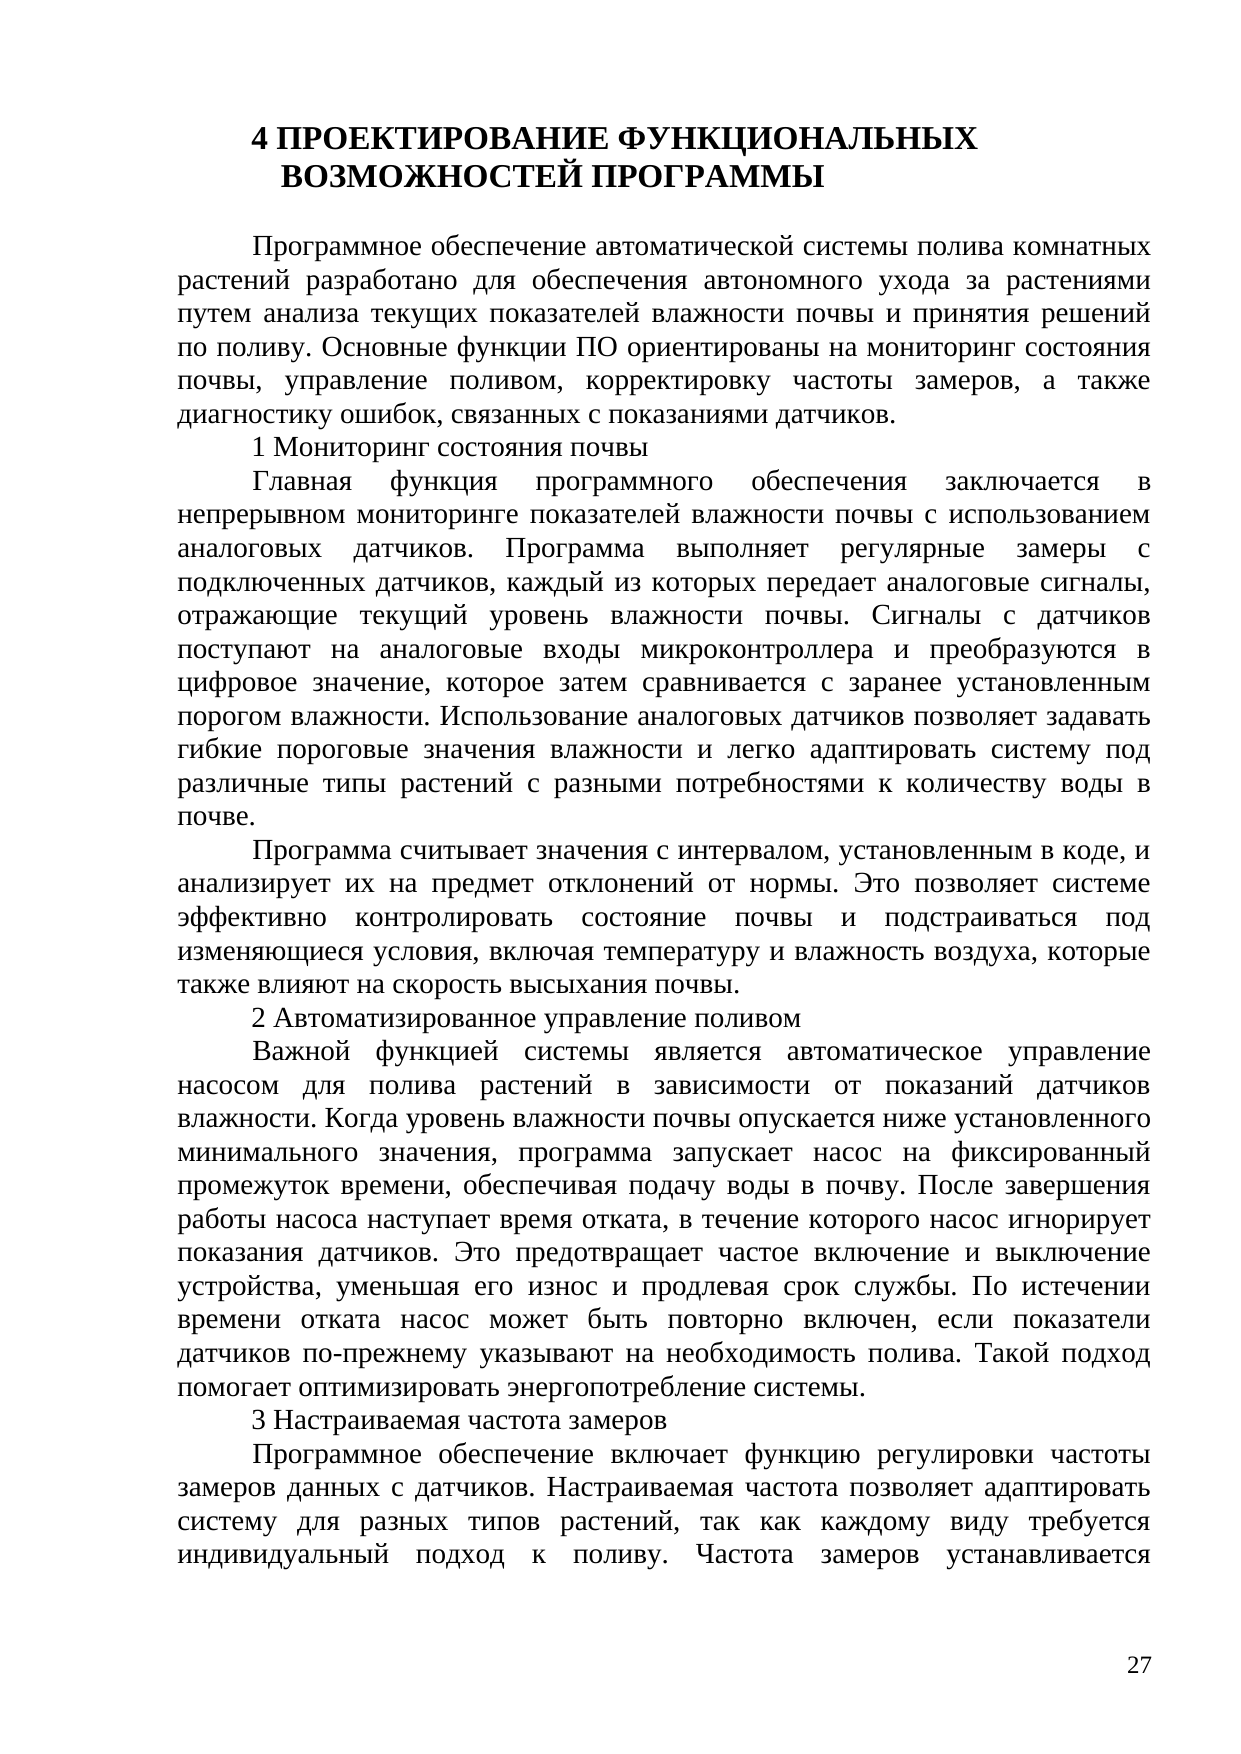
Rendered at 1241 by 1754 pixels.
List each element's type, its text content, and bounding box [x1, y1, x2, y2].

list Мониторинг состояния почвы [251, 429, 1152, 463]
text Программное обеспечение автоматической системы полива комнатных растений разработано для обеспечения автономного ухода за растениями путем анализа текущих показателей влажности почвы и принятия решений по поливу. Основные функции ПО ориентированы на мониторинг состояния почвы, управление поливом, корректировку частоты замеров, а также диагностику ошибок, связанных с показаниями датчиков. [177, 228, 1152, 429]
text Важной функцией системы является автоматическое управление насосом для полива растений в зависимости от показаний датчиков влажности. Когда уровень влажности почвы опускается ниже установленного минимального значения, программа запускает насос на фиксированный промежуток времени, обеспечивая подачу воды в почву. После завершения работы насоса наступает время отката, в течение которого насос игнорирует показания датчиков. Это предотвращает частое включение и выключение устройства, уменьшая его износ и продлевая срок службы. По истечении времени отката насос может быть повторно включен, если показатели датчиков по-прежнему указывают на необходимость полива. Такой подход помогает оптимизировать энергопотребление системы. [177, 1033, 1152, 1402]
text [177, 1436, 1152, 1570]
list Настраиваемая частота замеров [251, 1402, 1152, 1436]
text Главная функция программного обеспечения заключается в непрерывном мониторинге показателей влажности почвы с использованием аналоговых датчиков. Программа выполняет регулярные замеры с подключенных датчиков, каждый из которых передает аналоговые сигналы, отражающие текущий уровень влажности почвы. Сигналы с датчиков поступают на аналоговые входы микроконтроллера и преобразуются в цифровое значение, которое затем сравнивается с заранее установленным порогом влажности. Использование аналоговых датчиков позволяет задавать гибкие пороговые значения влажности и легко адаптировать систему под различные типы растений с разными потребностями к количеству воды в почве. [177, 463, 1152, 832]
text Программа считывает значения с интервалом, установленным в коде, и анализирует их на предмет отклонений от нормы. Это позволяет системе эффективно контролировать состояние почвы и подстраиваться под изменяющиеся условия, включая температуру и влажность воздуха, которые также влияют на скорость высыхания почвы. [177, 832, 1152, 1000]
list ПРОЕКТИРОВАНИЕ ФУНКЦИОНАЛЬНЫХ ВОЗМОЖНОСТЕЙ ПРОГРАММЫ [251, 118, 1152, 195]
list Автоматизированное управление поливом [251, 1000, 1152, 1033]
